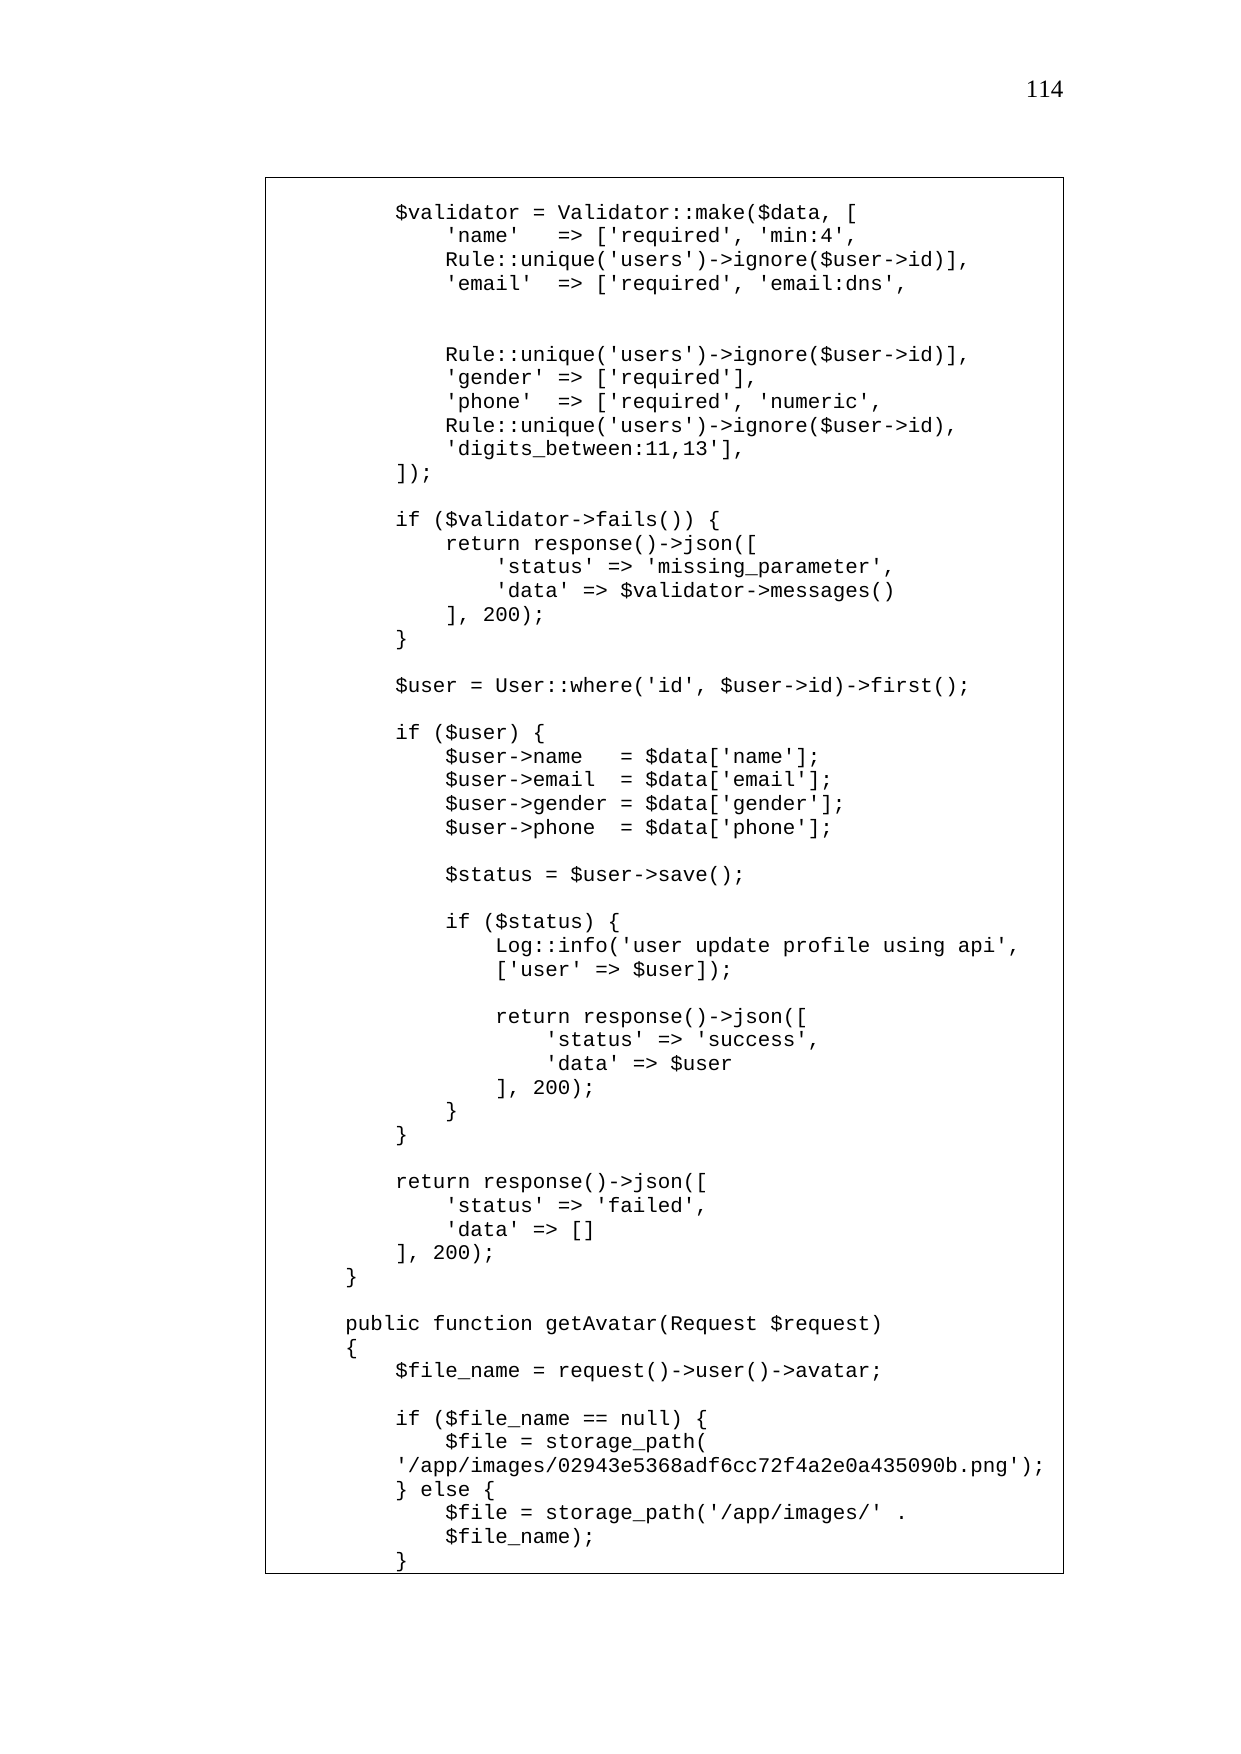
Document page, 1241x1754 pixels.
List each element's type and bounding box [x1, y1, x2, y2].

table_header [266, 178, 1063, 1573]
